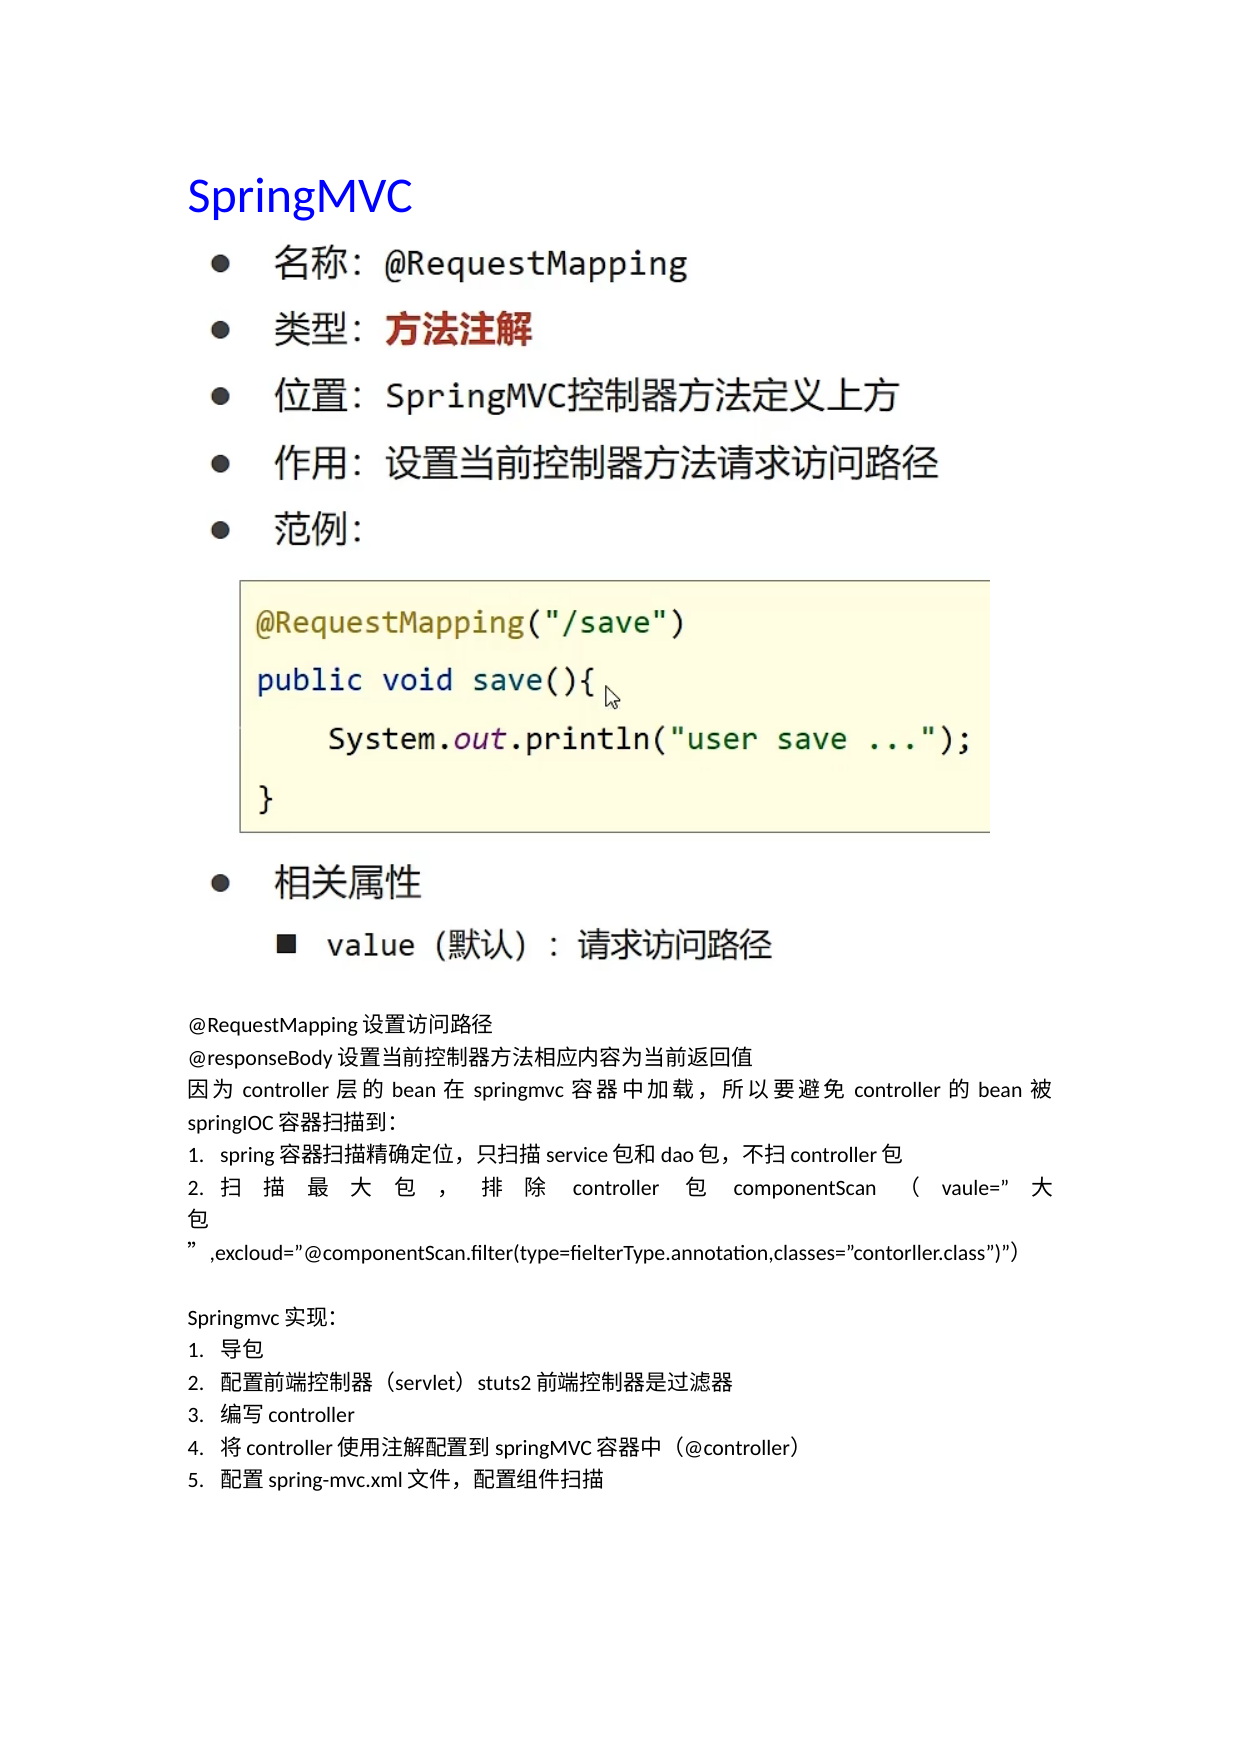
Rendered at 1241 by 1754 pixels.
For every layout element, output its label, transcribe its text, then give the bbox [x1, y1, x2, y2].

list 导包 [187, 1332, 1053, 1364]
text Springmvc实现： [187, 1299, 1053, 1332]
list 将controller使用注解配置到springMVC容器中（@controller） [187, 1429, 1053, 1462]
list 扫描最大包，排除controller包componentScan（vaule=”大包”,excloud=”@componentScan.filter(type=fielterType.annotation,classes=”contorller.class”)”） [187, 1169, 1053, 1267]
text @responseBody设置当前控制器方法相应内容为当前返回值 [187, 1039, 1053, 1072]
picture [187, 227, 990, 977]
list 配置spring-mvc.xml文件，配置组件扫描 [187, 1462, 1053, 1494]
list 配置前端控制器（servlet）stuts2前端控制器是过滤器 [187, 1364, 1053, 1397]
text @RequestMapping设置访问路径 [187, 1007, 1053, 1039]
text SpringMVC [187, 162, 1053, 227]
text 因为controller层的bean在springmvc容器中加载，所以要避免controller的bean被springIOC容器扫描到： [187, 1072, 1053, 1137]
list 编写controller [187, 1397, 1053, 1429]
list spring容器扫描精确定位，只扫描service包和dao包，不扫controller包 [187, 1137, 1053, 1169]
